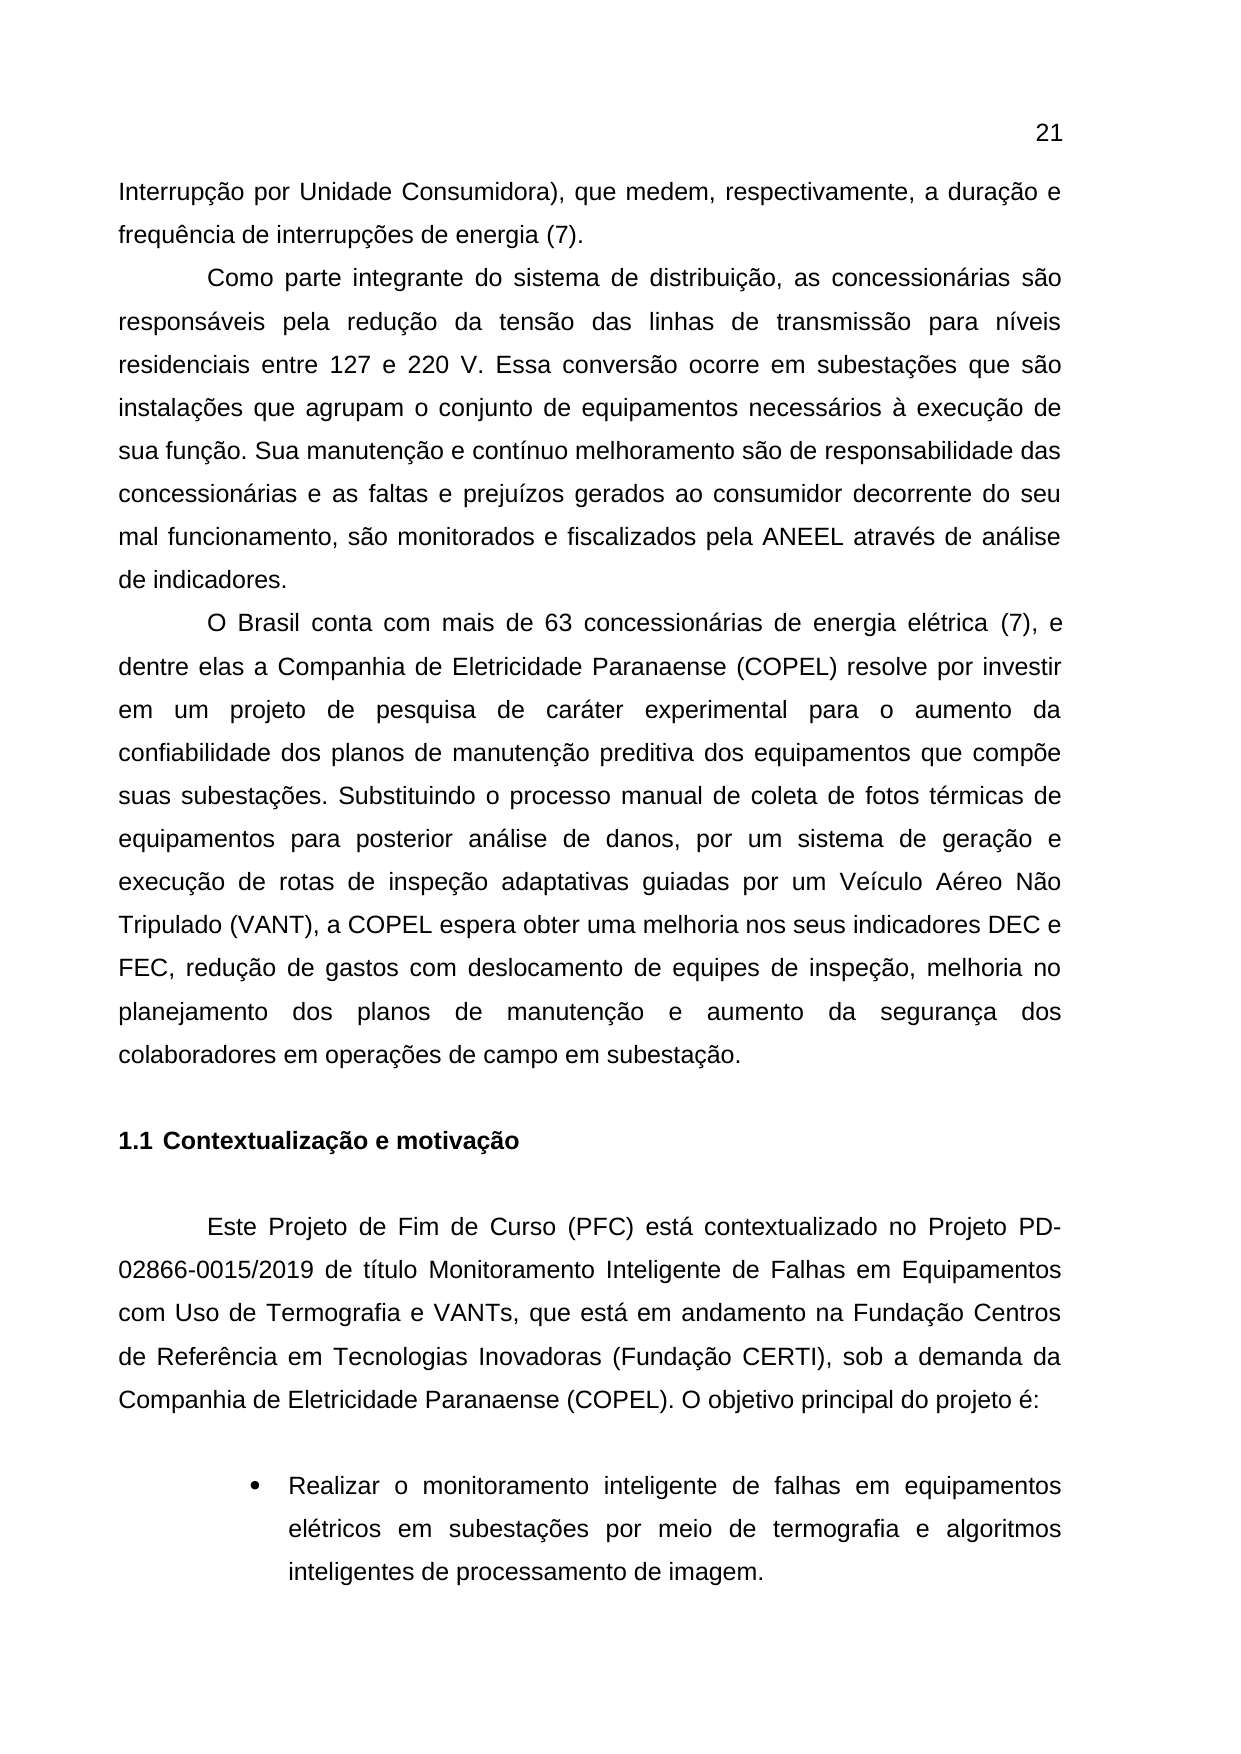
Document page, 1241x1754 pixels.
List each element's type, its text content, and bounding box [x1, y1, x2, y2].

text O Brasil conta com mais de 63 concessionárias de energia elétrica, e dentre elas a Companhia de Eletricidade Paranaense (COPEL) resolve por investir em um projeto de pesquisa de caráter experimental para o aumento da confiabilidade dos planos de manutenção preditiva dos equipamentos que compõe suas subestações. Substituindo o processo manual de coleta de fotos térmicas de equipamentos para posterior análise de danos, por um sistema de geração e execução de rotas de inspeção adaptativas guiadas por um Veículo Aéreo Não Tripulado (VANT), a COPEL espera obter uma melhoria nos seus indicadores DEC e FEC, redução de gastos com deslocamento de equipes de inspeção, melhoria no planejamento dos planos de manutenção e aumento da segurança dos colaboradores em operações de campo em subestação. [118, 608, 1063, 1068]
list Realizar o monitoramento inteligente de falhas em equipamentos elétricos em subestações por meio de termografia e algoritmos inteligentes de processamento de imagem. [251, 1471, 1063, 1586]
text Como parte integrante do sistema de distribuição, as concessionárias são responsáveis pela redução da tensão das linhas de transmissão para níveis residenciais entre 127 e 220 V. Essa conversão ocorre em subestações que são instalações que agrupam o conjunto de equipamentos necessários à execução de sua função. Sua manutenção e contínuo melhoramento são de responsabilidade das concessionárias e as faltas e prejuízos gerados ao consumidor decorrente do seu mal funcionamento, são monitorados e fiscalizados pela ANEEL através de análise de indicadores. [118, 263, 1063, 594]
subtitle Contextualização e motivação [118, 1126, 1063, 1155]
text Este Projeto de Fim de Curso (PFC) está contextualizado no Projeto PD-02866-0015/2019 de título Monitoramento Inteligente de Falhas em Equipamentos com Uso de Termografia e VANTs, que está em andamento na Fundação Centros de Referência em Tecnologias Inovadoras (Fundação CERTI), sob a demanda da Companhia de Eletricidade Paranaense (COPEL). O objetivo principal do projeto é: [118, 1212, 1063, 1413]
